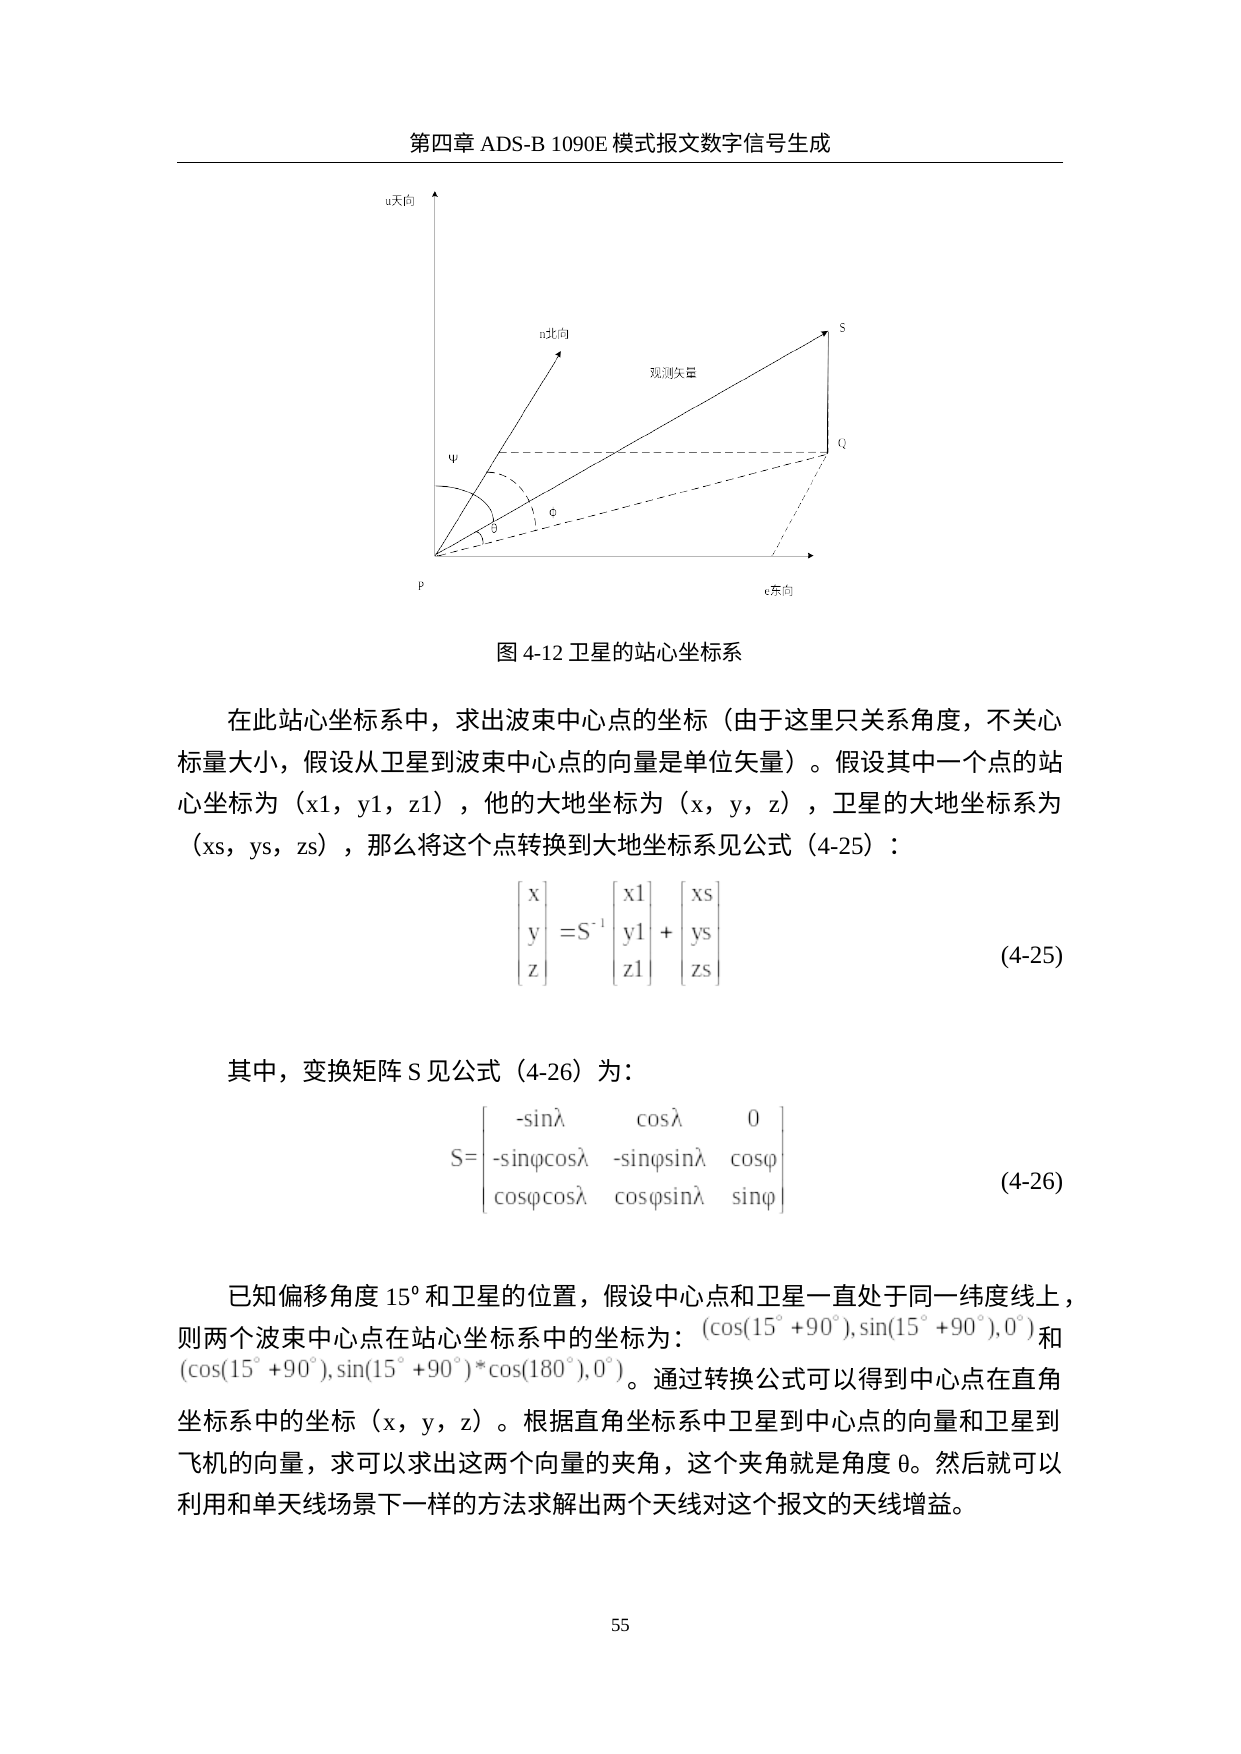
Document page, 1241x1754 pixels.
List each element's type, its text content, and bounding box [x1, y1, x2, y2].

text 在此站心坐标系中，求出波束中心点的坐标（由于这里只关系角度，不关心标量大小，假设从卫星到波束中心点的向量是单位矢量）。假设其中一个点的站心坐标为（x1，y1，z1），他的大地坐标为（x，y，z），卫星的大地坐标系为（xs，ys，zs），那么将这个点转换到大地坐标系见公式（4-25）： [177, 696, 1063, 863]
text (4-26) [177, 1101, 1063, 1259]
text 图4-12 卫星的站心坐标系 [177, 631, 1063, 671]
text (4-25) [177, 875, 1063, 1034]
text 其中，变换矩阵S见公式（4-26）为： [177, 1047, 1063, 1088]
text 已知偏移角度15⁰和卫星的位置，假设中心点和卫星一直处于同一纬度线上，则两个波束中心点在站心坐标系中的坐标为：和。通过转换公式可以得到中心点在直角坐标系中的坐标（x，y，z）。根据直角坐标系中卫星到中心点的向量和卫星到飞机的向量，求可以求出这两个向量的夹角，这个夹角就是角度θ。然后就可以利用和单天线场景下一样的方法求解出两个天线对这个报文的天线增益。 [177, 1272, 1063, 1522]
